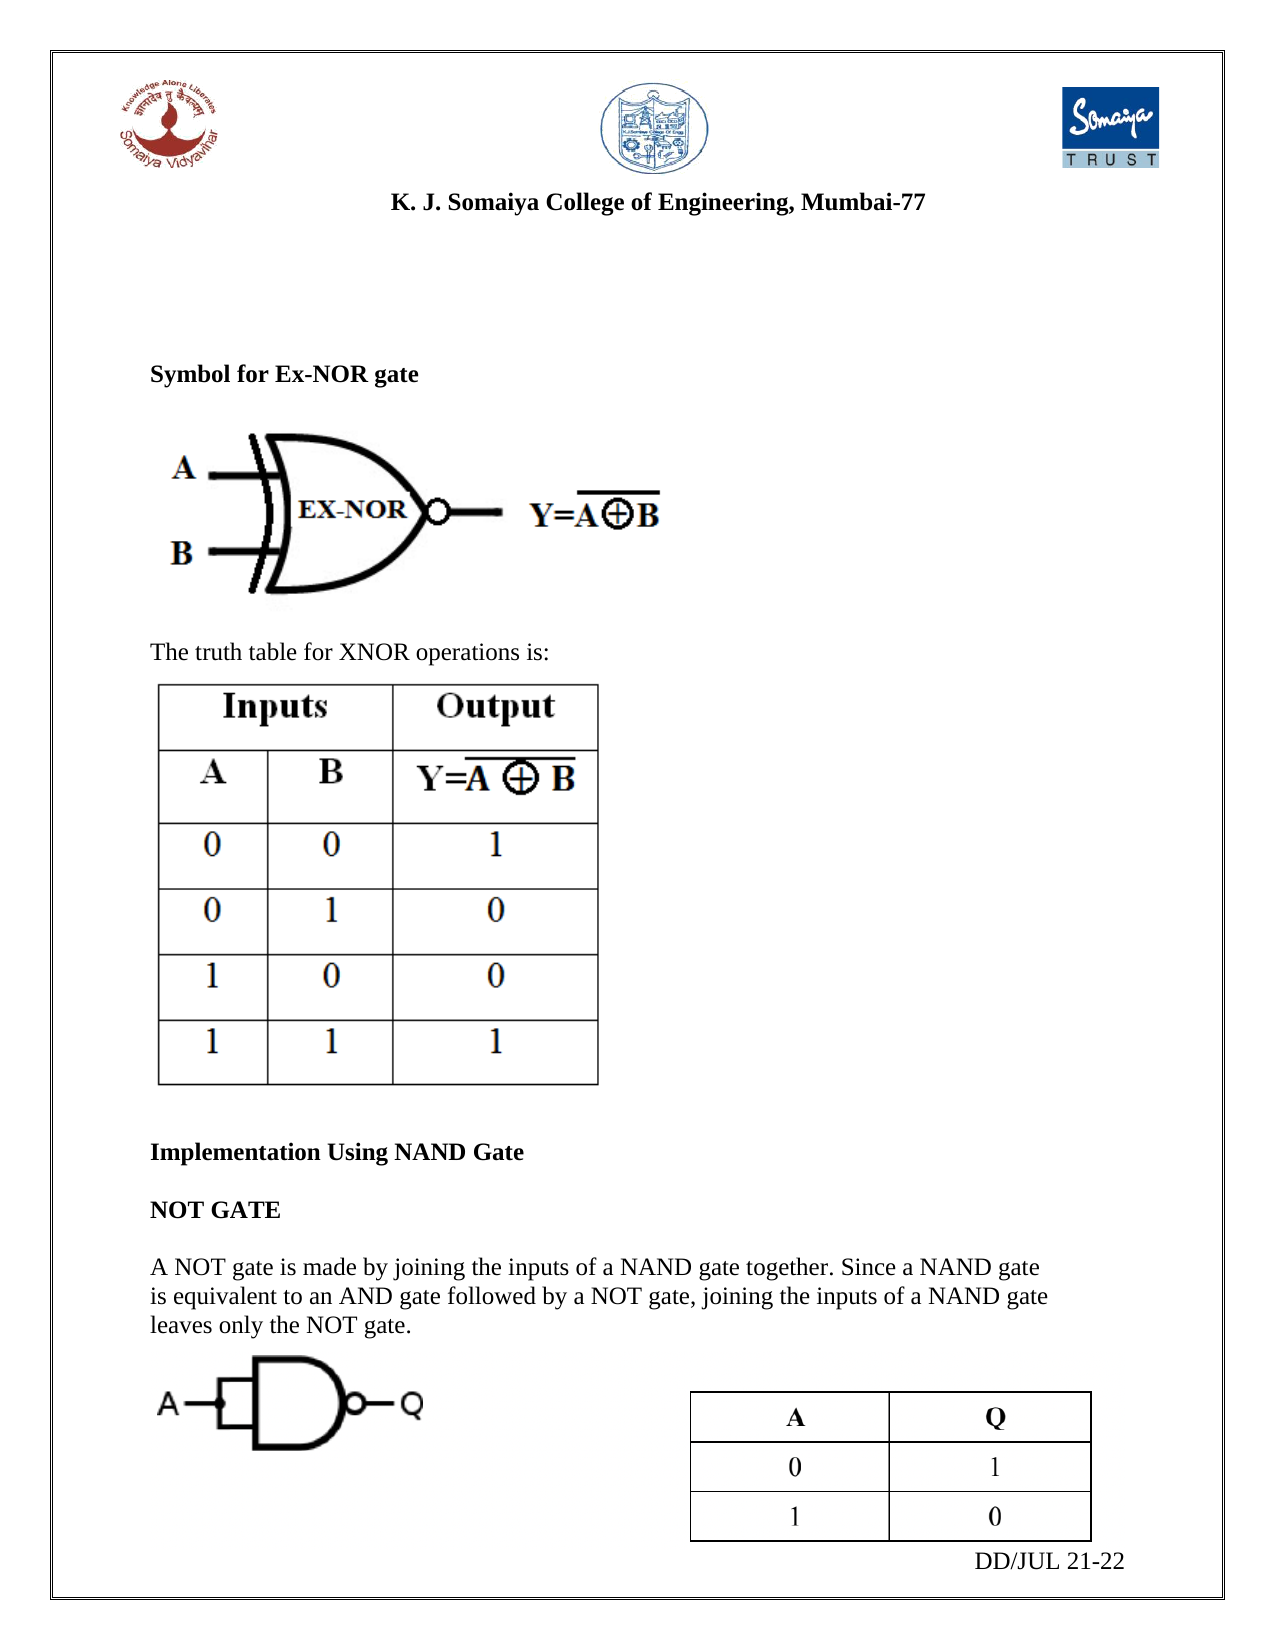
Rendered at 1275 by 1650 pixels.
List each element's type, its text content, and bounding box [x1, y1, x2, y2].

text is equivalent to an AND gate followed by a NOT gate, joining the inputs of a NAND gate [150, 1281, 1125, 1310]
picture [153, 414, 667, 617]
picture [1062, 87, 1160, 168]
picture [598, 79, 716, 176]
picture [150, 1351, 1125, 1550]
text NOT GATE [150, 1195, 1125, 1224]
text Implementation Using NAND Gate [150, 1137, 1125, 1166]
text leaves only the NOT gate. [150, 1310, 1125, 1339]
text Symbol for Ex-NOR gate [150, 359, 1125, 388]
text A NOT gate is made by joining the inputs of a NAND gate together. Since a NAND gate [150, 1252, 1125, 1281]
picture [120, 80, 218, 168]
text The truth table for XNOR operations is: [150, 637, 569, 666]
picture [150, 677, 612, 1103]
